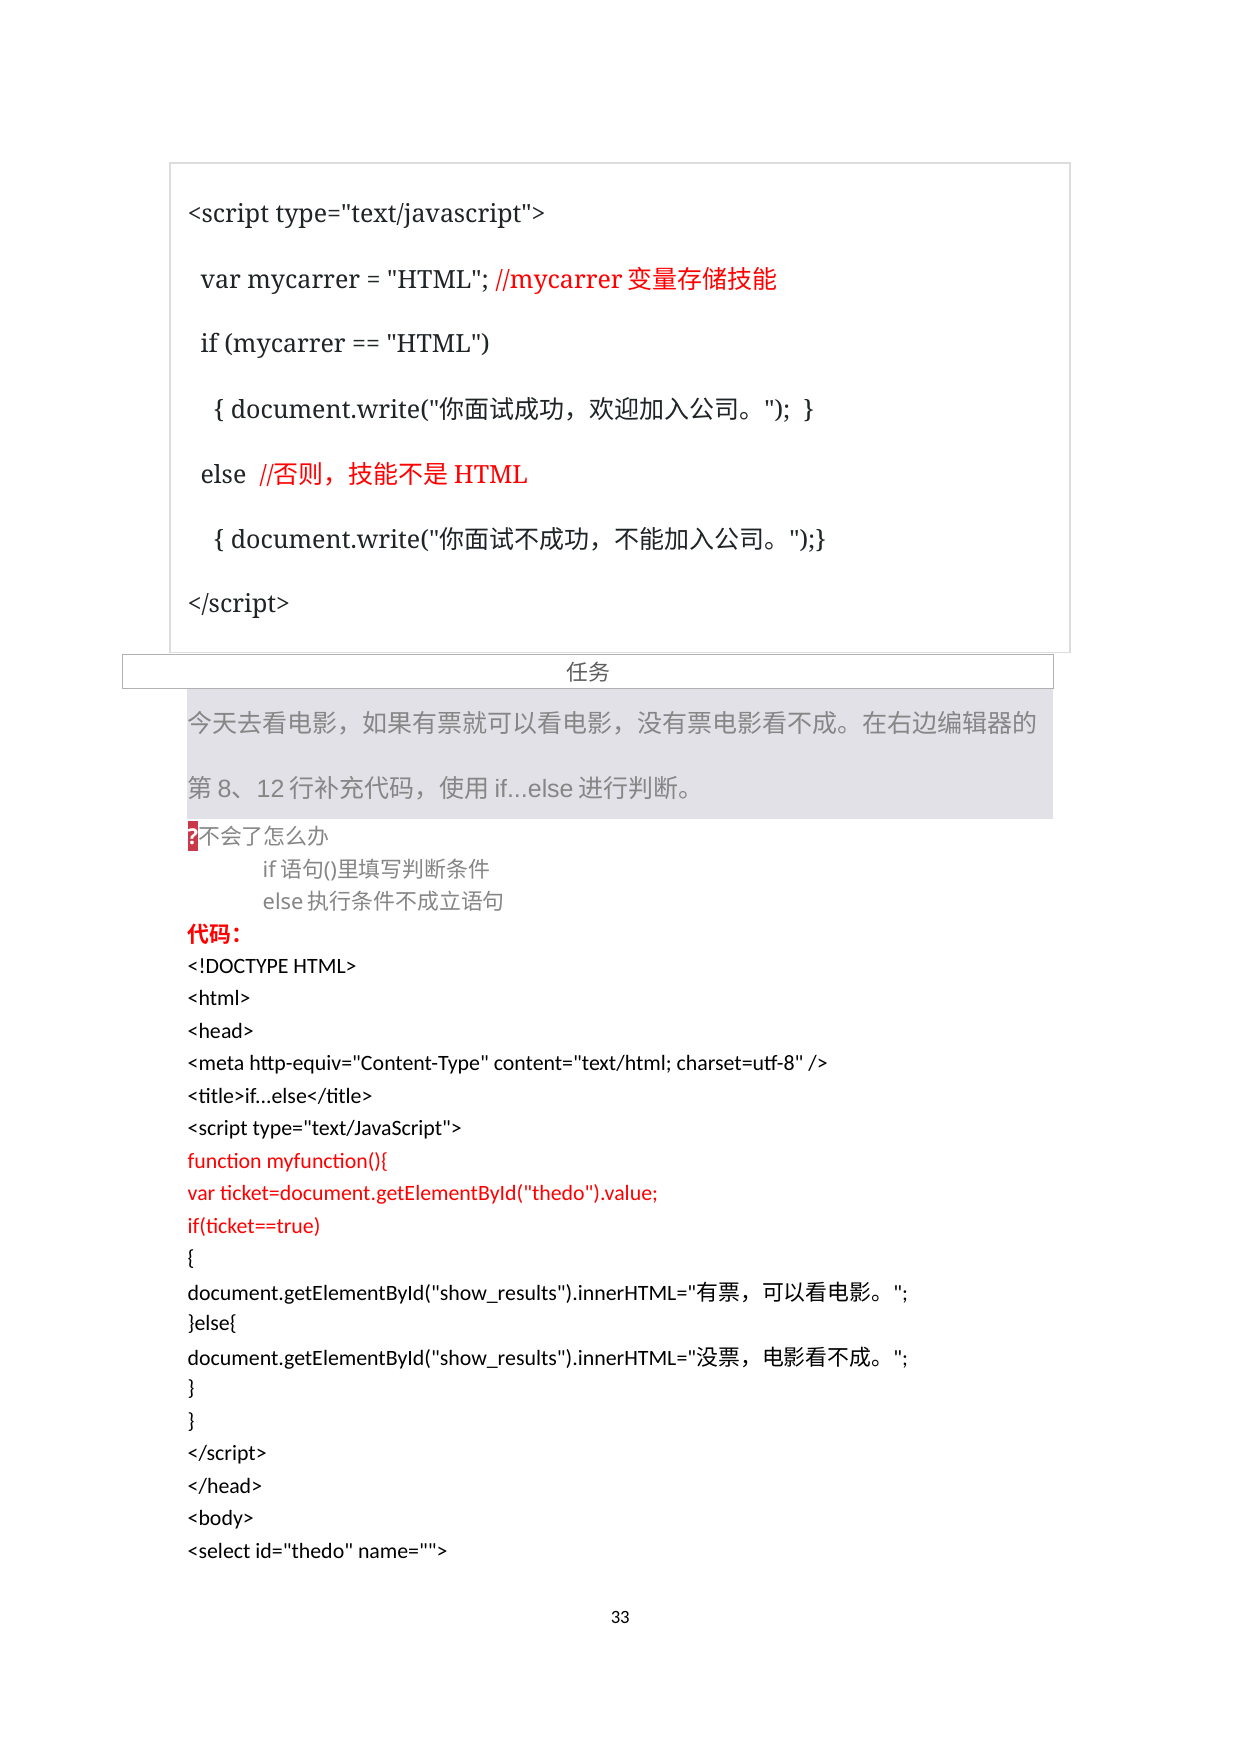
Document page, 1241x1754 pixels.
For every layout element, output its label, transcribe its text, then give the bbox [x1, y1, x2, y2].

text <select id="thedo" name=""> [187, 1534, 1053, 1567]
text document.getElementById("show_results").innerHTML="有票，可以看电影。"; [187, 1274, 1053, 1307]
text else //否则，技能不是HTML [187, 440, 1053, 505]
text function myfunction(){ [187, 1144, 1053, 1177]
text <meta http-equiv="Content-Type" content="text/html; charset=utf-8" /> [187, 1047, 1053, 1079]
text 代码： [187, 917, 1053, 949]
text if语句()里填写判断条件 [262, 852, 1053, 884]
text { [187, 1242, 1053, 1274]
text if (mycarrer == "HTML") [187, 310, 1053, 375]
text <body> [187, 1502, 1053, 1534]
text }else{ [187, 1307, 1053, 1339]
text <!DOCTYPE HTML> [187, 949, 1053, 982]
text var mycarrer = "HTML"; //mycarrer变量存储技能 [187, 245, 1053, 310]
text <html> [187, 982, 1053, 1014]
text </script> [171, 552, 1069, 652]
text { document.write("你面试不成功，不能加入公司。");} [187, 505, 1053, 552]
text if(ticket==true) [187, 1209, 1053, 1242]
text <script type="text/javascript"> [171, 164, 1069, 245]
text { document.write("你面试成功，欢迎加入公司。"); } [187, 375, 1053, 440]
text var ticket=document.getElementById("thedo").value; [187, 1177, 1053, 1209]
text </script> [187, 1437, 1053, 1469]
subtitle 任务 [123, 655, 1053, 688]
text document.getElementById("show_results").innerHTML="没票，电影看不成。"; [187, 1339, 1053, 1372]
text <title>if...else</title> [187, 1079, 1053, 1112]
text <script type="text/JavaScript"> [187, 1112, 1053, 1144]
text } [187, 1404, 1053, 1437]
text else执行条件不成立语句 [262, 884, 1053, 917]
text ?不会了怎么办 [187, 819, 1053, 852]
text } [187, 1372, 1053, 1404]
text 今天去看电影，如果有票就可以看电影，没有票电影看不成。在右边编辑器的第8、12行补充代码，使用if...else进行判断。 [187, 689, 1053, 819]
text <head> [187, 1014, 1053, 1047]
text </head> [187, 1469, 1053, 1502]
